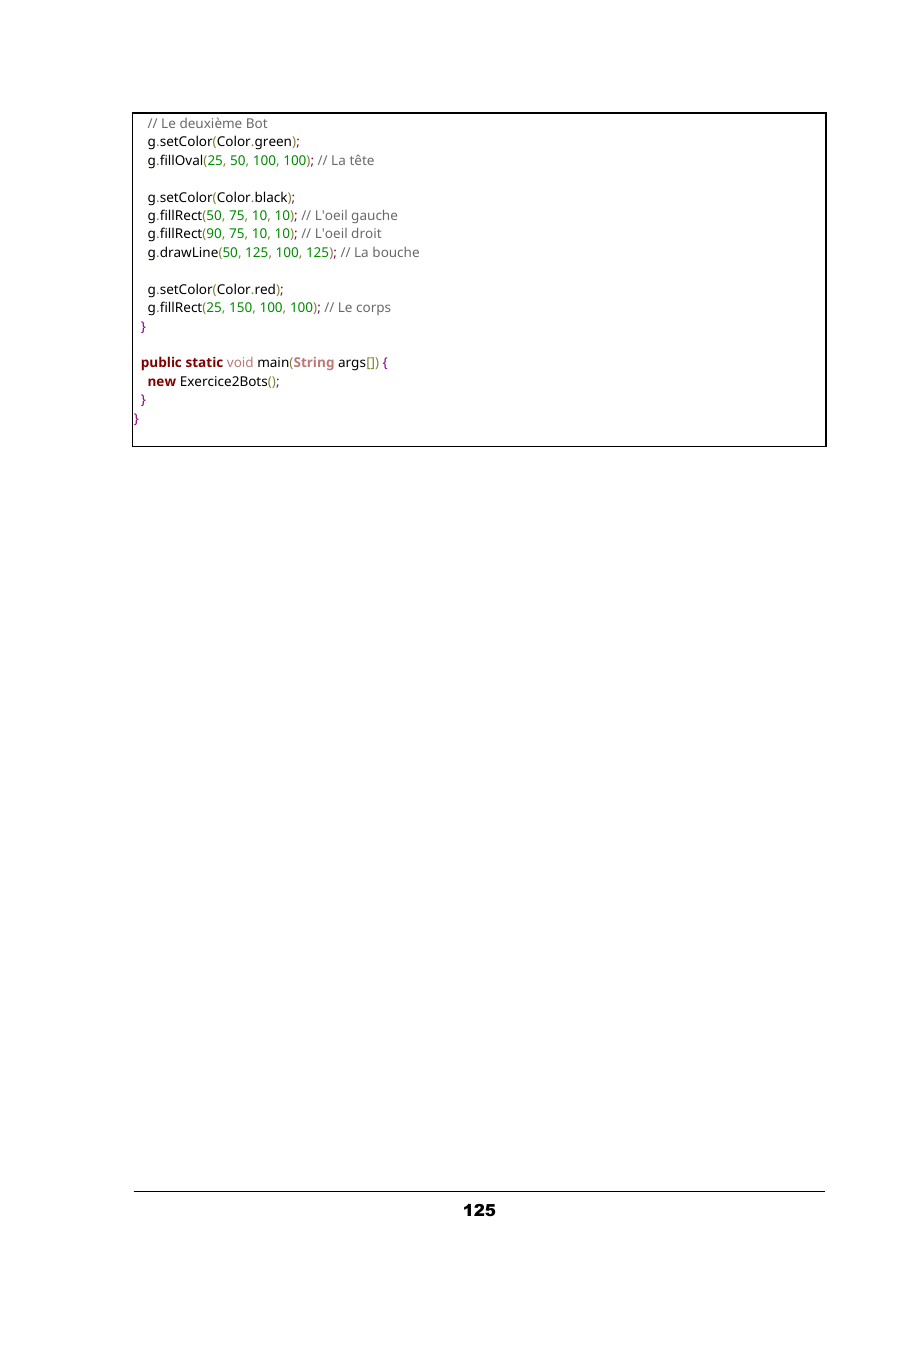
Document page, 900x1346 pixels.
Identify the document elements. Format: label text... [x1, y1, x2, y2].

text public static void main(String args[]) { [133, 353, 825, 372]
text g.fillRect(90, 75, 10, 10); // L'oeil droit [133, 224, 825, 243]
text g.fillRect(50, 75, 10, 10); // L'oeil gauche [133, 206, 825, 224]
text g.setColor(Color.green); [133, 132, 825, 151]
text g.setColor(Color.black); [133, 187, 825, 206]
text g.fillOval(25, 50, 100, 100); // La tête [133, 151, 825, 169]
text // Le deuxième Bot [133, 114, 825, 132]
text g.fillRect(25, 150, 100, 100); // Le corps [133, 298, 825, 317]
text } [133, 390, 825, 409]
text } [133, 409, 825, 427]
text } [133, 317, 825, 335]
text new Exercice2Bots(); [133, 372, 825, 390]
text g.setColor(Color.red); [133, 280, 825, 298]
text g.drawLine(50, 125, 100, 125); // La bouche [133, 243, 825, 261]
